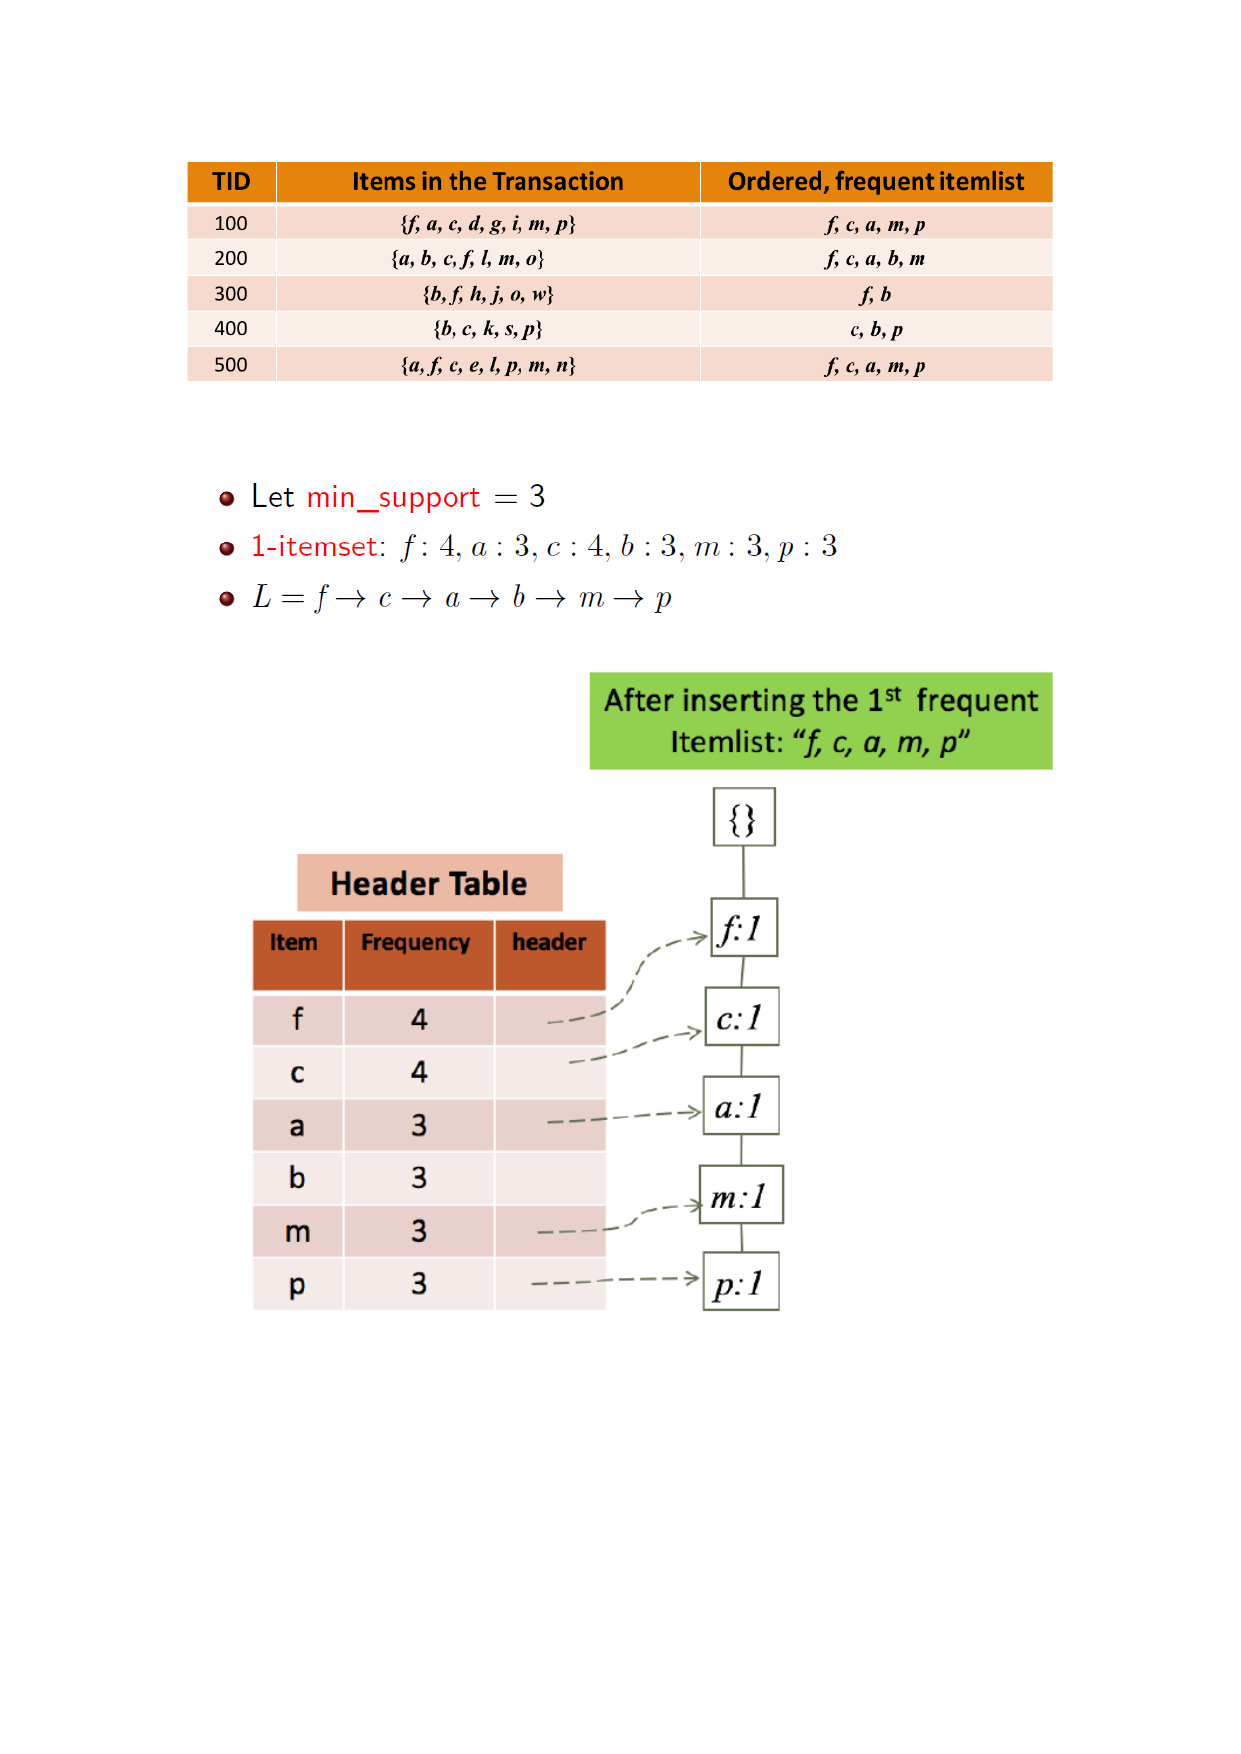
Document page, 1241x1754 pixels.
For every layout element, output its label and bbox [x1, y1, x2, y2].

picture [202, 649, 1068, 1324]
picture [187, 162, 1053, 620]
